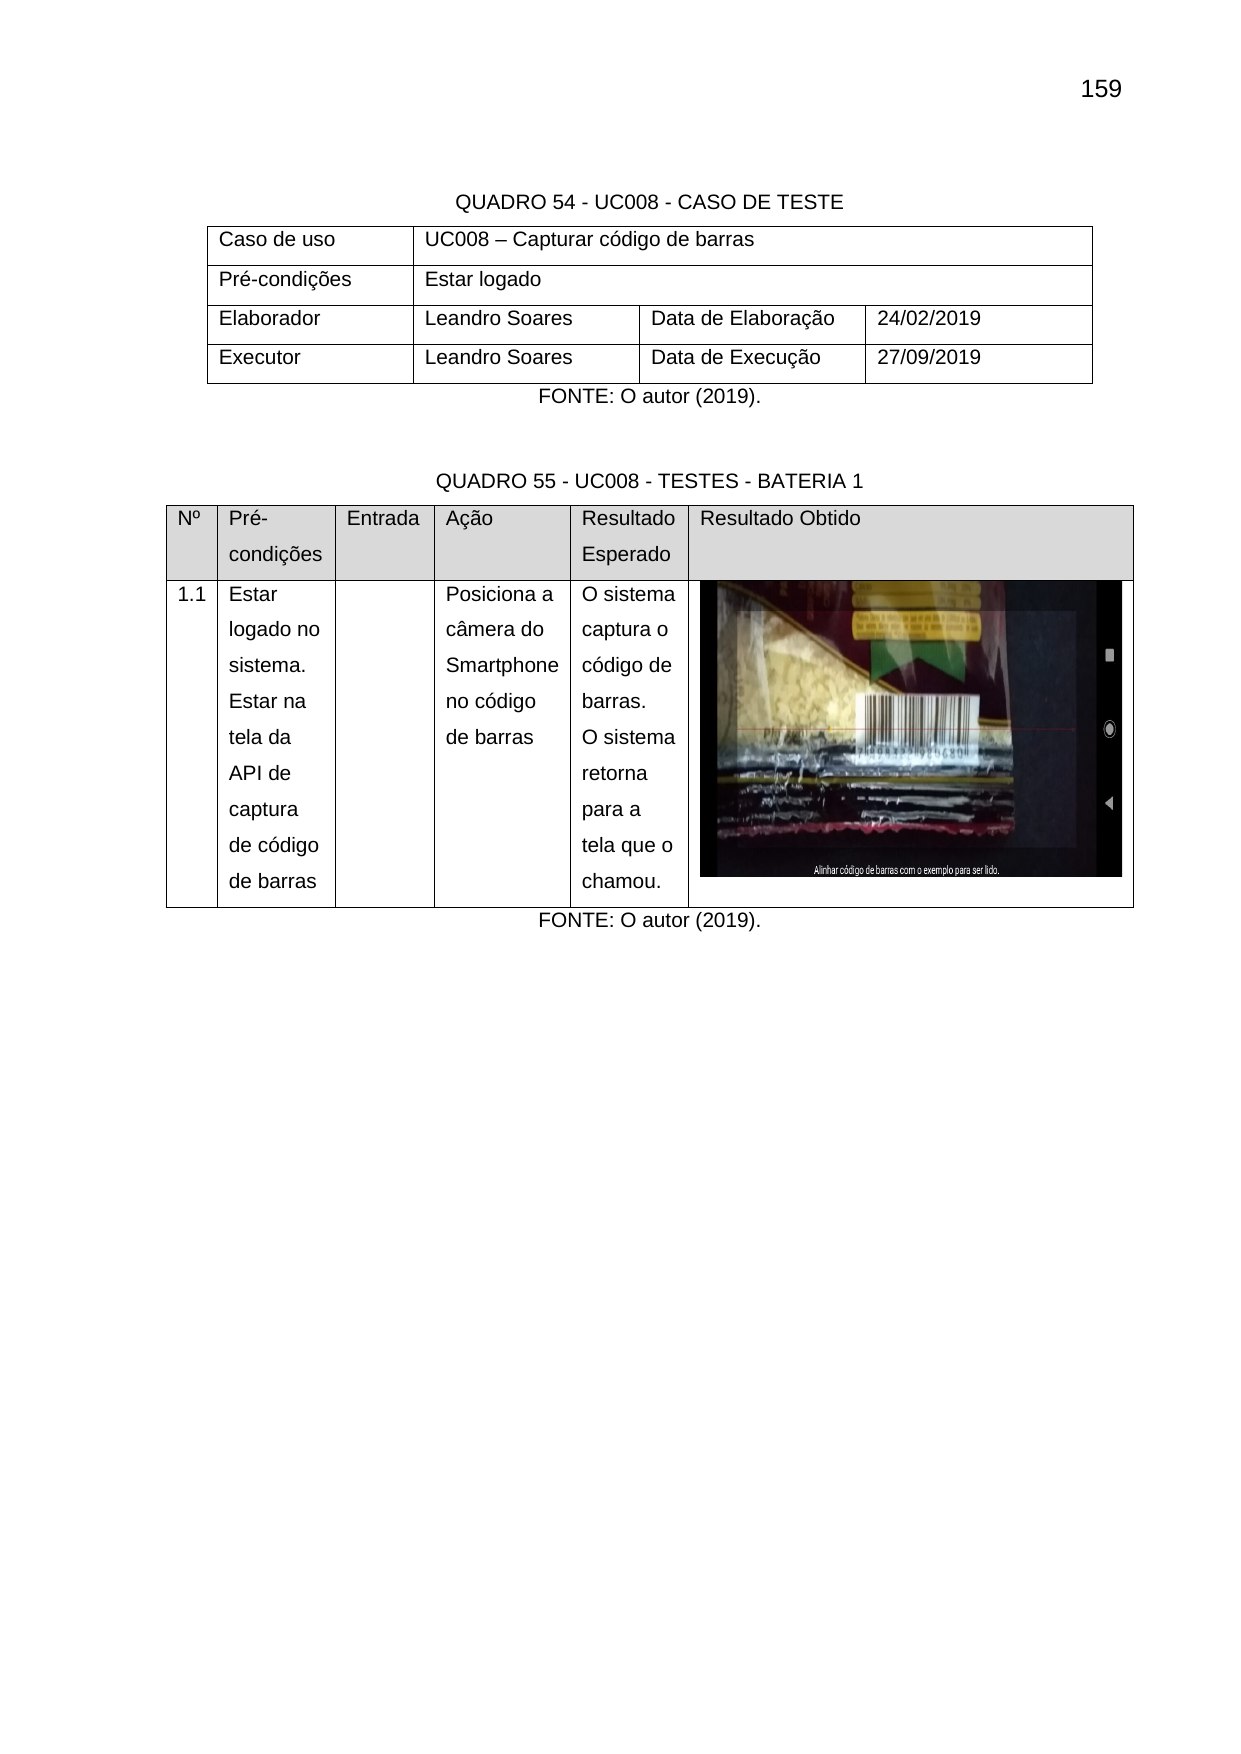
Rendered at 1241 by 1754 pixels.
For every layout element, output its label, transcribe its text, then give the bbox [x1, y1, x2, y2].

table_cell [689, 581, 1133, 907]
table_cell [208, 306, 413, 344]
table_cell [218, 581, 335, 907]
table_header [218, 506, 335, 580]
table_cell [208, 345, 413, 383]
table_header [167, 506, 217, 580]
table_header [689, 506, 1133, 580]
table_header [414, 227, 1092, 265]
text FONTE: O autor (2019). [177, 908, 1122, 932]
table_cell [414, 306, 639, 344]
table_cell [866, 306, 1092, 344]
text FONTE: O autor (2019). [177, 384, 1122, 408]
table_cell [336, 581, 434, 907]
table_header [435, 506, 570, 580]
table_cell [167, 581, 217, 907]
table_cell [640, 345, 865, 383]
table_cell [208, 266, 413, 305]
text QUADRO 55 - UC008 - TESTES - BATERIA 1 [177, 469, 1122, 493]
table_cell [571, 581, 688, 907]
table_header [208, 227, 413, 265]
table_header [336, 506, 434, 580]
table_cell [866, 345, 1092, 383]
picture [700, 581, 1123, 877]
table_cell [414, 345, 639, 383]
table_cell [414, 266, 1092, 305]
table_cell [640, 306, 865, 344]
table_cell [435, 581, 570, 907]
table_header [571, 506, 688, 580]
text QUADRO 54 - UC008 - CASO DE TESTE [177, 190, 1122, 214]
